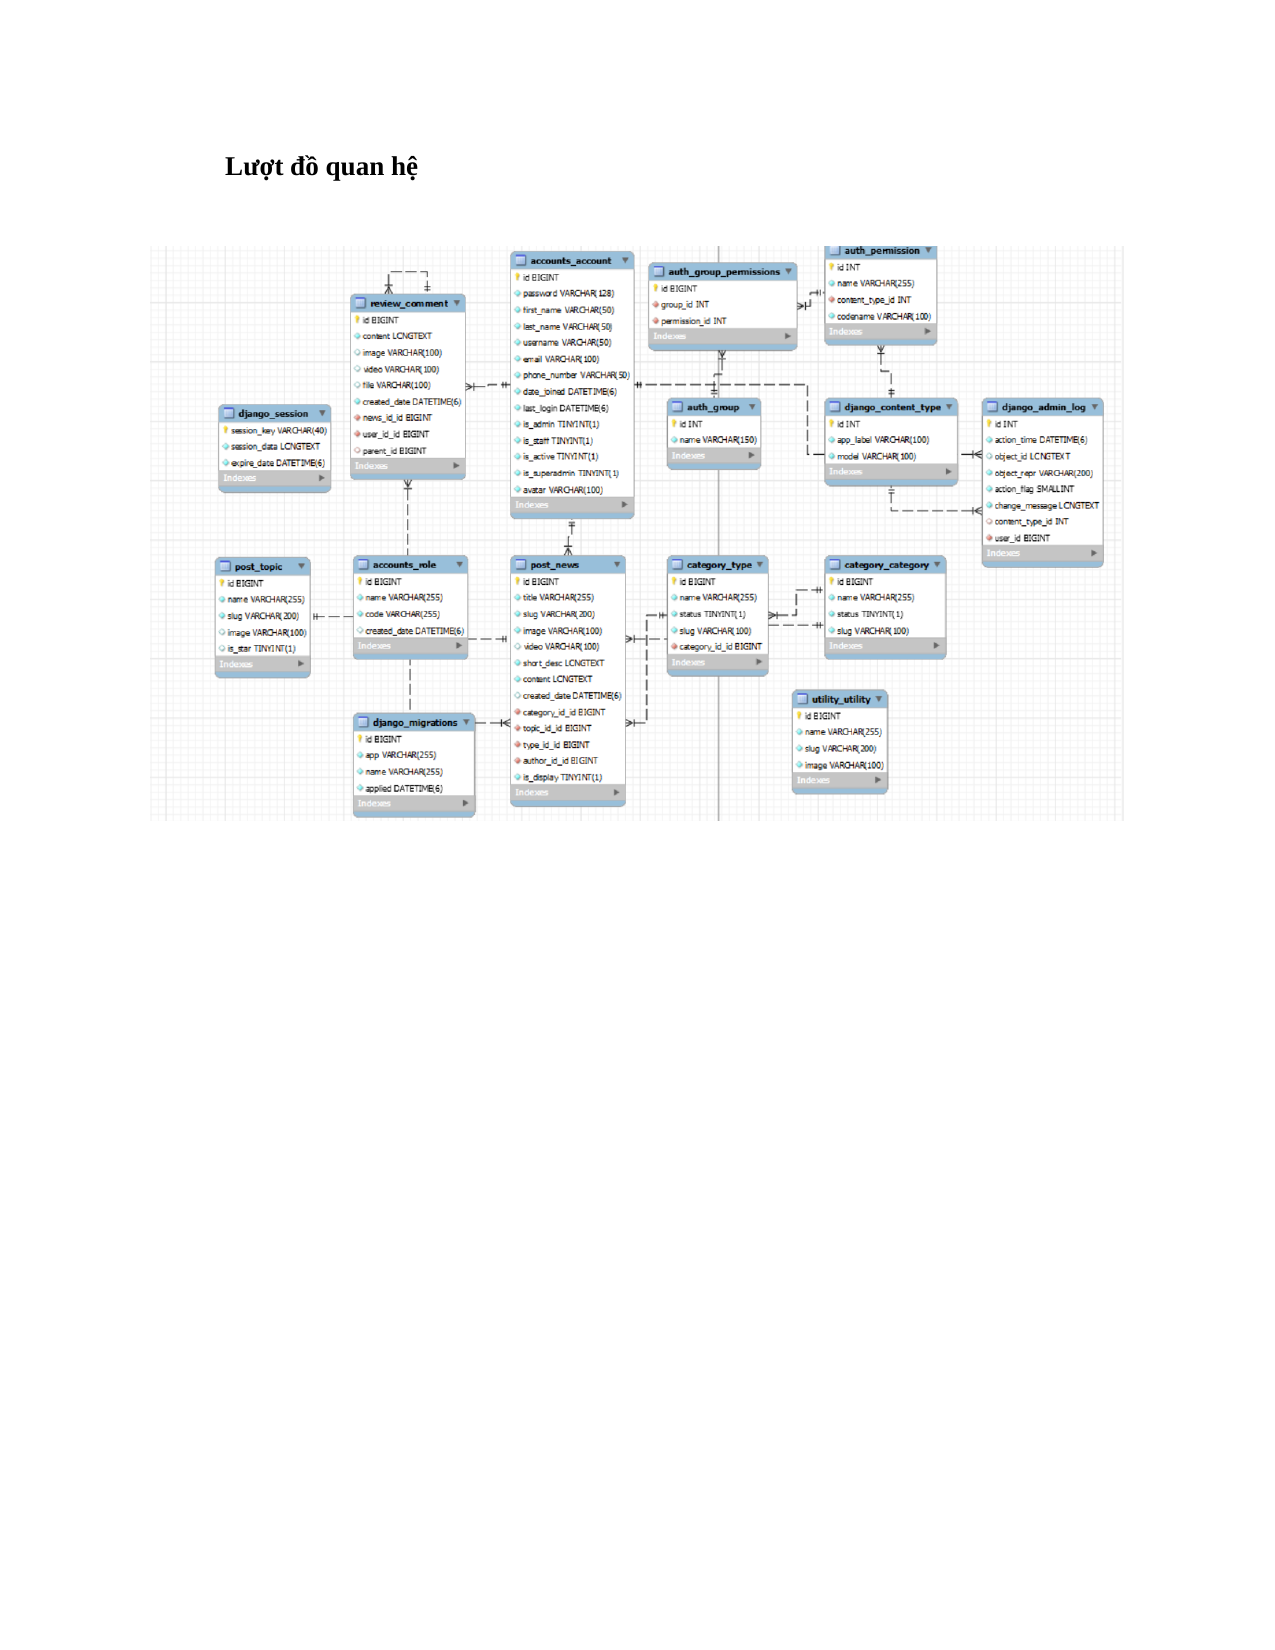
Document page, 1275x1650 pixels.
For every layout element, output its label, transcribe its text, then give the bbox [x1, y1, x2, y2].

text Lượt đồ quan hệ [225, 150, 1125, 181]
picture [150, 246, 1124, 821]
